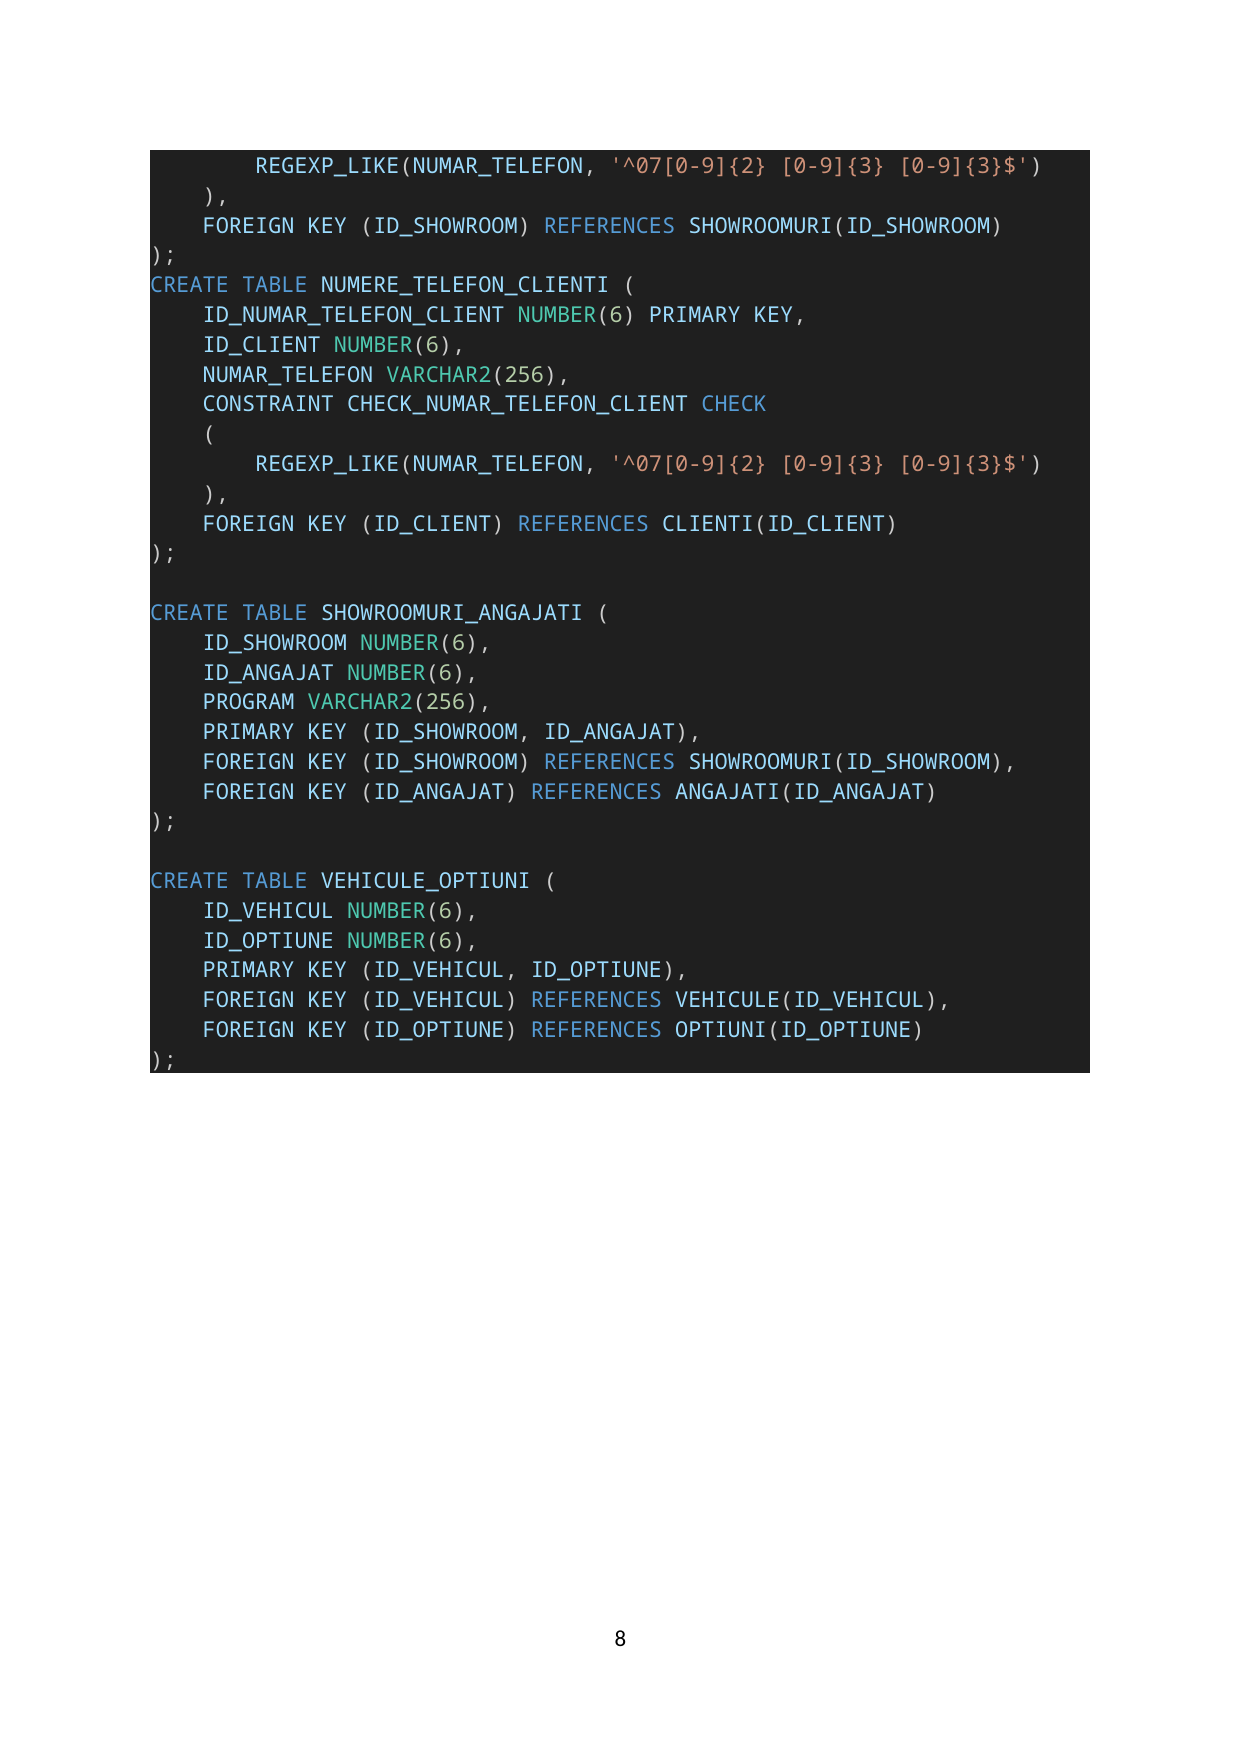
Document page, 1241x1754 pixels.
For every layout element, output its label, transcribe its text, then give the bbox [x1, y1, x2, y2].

text ID_NUMAR_TELEFON_CLIENT NUMBER(6) PRIMARY KEY, [150, 299, 1090, 329]
text ); [150, 537, 1090, 567]
text CONSTRAINT CHECK_NUMAR_TELEFON_CLIENT CHECK [150, 388, 1090, 418]
text ), [150, 478, 1090, 507]
text FOREIGN KEY (ID_OPTIUNE) REFERENCES OPTIUNI(ID_OPTIUNE) [150, 1014, 1090, 1044]
text PRIMARY KEY (ID_VEHICUL, ID_OPTIUNE), [150, 954, 1090, 984]
text FOREIGN KEY (ID_SHOWROOM) REFERENCES SHOWROOMURI(ID_SHOWROOM) [150, 209, 1090, 239]
text CREATE TABLE NUMERE_TELEFON_CLIENTI ( [150, 269, 1090, 299]
text ( [150, 418, 1090, 448]
text ); [150, 239, 1090, 269]
text NUMAR_TELEFON VARCHAR2(256), [150, 358, 1090, 388]
text REGEXP_LIKE(NUMAR_TELEFON, '^07[0-9]{2} [0-9]{3} [0-9]{3}$') [150, 448, 1090, 478]
text ID_SHOWROOM NUMBER(6), [150, 627, 1090, 656]
text CREATE TABLE SHOWROOMURI_ANGAJATI ( [150, 597, 1090, 627]
text ); [150, 1044, 1090, 1073]
text ID_ANGAJAT NUMBER(6), [150, 656, 1090, 686]
text FOREIGN KEY (ID_ANGAJAT) REFERENCES ANGAJATI(ID_ANGAJAT) [150, 776, 1090, 805]
text ), [150, 180, 1090, 209]
text ID_OPTIUNE NUMBER(6), [150, 924, 1090, 954]
text ID_CLIENT NUMBER(6), [150, 329, 1090, 358]
text CREATE TABLE VEHICULE_OPTIUNI ( [150, 865, 1090, 895]
text REGEXP_LIKE(NUMAR_TELEFON, '^07[0-9]{2} [0-9]{3} [0-9]{3}$') [150, 150, 1090, 180]
text PROGRAM VARCHAR2(256), [150, 686, 1090, 716]
text FOREIGN KEY (ID_VEHICUL) REFERENCES VEHICULE(ID_VEHICUL), [150, 984, 1090, 1014]
text ID_VEHICUL NUMBER(6), [150, 895, 1090, 924]
text FOREIGN KEY (ID_SHOWROOM) REFERENCES SHOWROOMURI(ID_SHOWROOM), [150, 746, 1090, 776]
text FOREIGN KEY (ID_CLIENT) REFERENCES CLIENTI(ID_CLIENT) [150, 507, 1090, 537]
text PRIMARY KEY (ID_SHOWROOM, ID_ANGAJAT), [150, 716, 1090, 746]
text ); [150, 805, 1090, 835]
